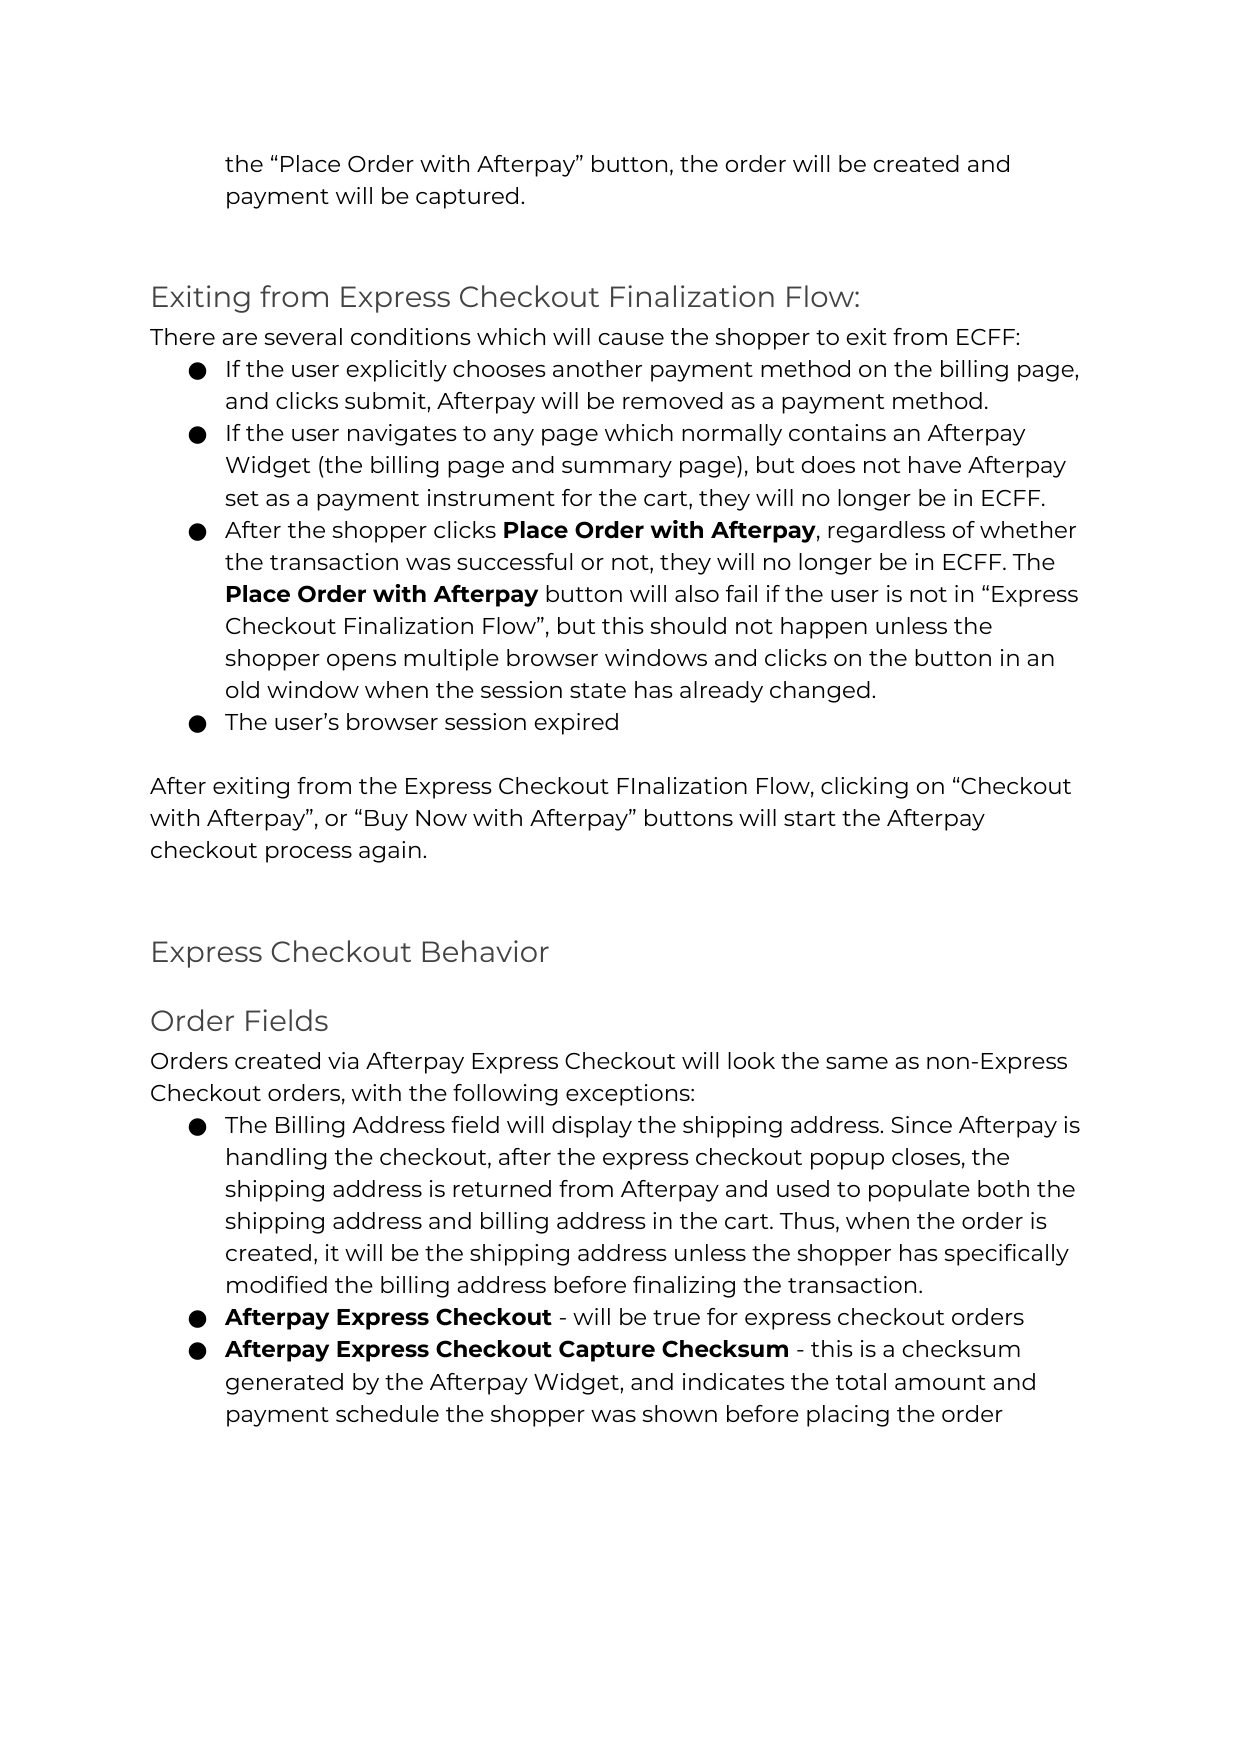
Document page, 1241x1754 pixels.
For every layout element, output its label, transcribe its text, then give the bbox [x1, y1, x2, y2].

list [187, 150, 1090, 210]
subtitle Express Checkout Behavior [150, 934, 1090, 970]
text Orders created via Afterpay Express Checkout will look the same as non-Express Checkout orders, with the following exceptions: [150, 1047, 1090, 1107]
list If the user explicitly chooses another payment method on the billing page, and clicks submit, Afterpay will be removed as a payment method. [187, 356, 1090, 416]
text After exiting from the Express Checkout FInalization Flow, clicking on “Checkout with Afterpay”, or “Buy Now with Afterpay” buttons will start the Afterpay checkout process again. [150, 773, 1090, 865]
list After the shopper clicks Place Order with Afterpay, regardless of whether the transaction was successful or not, they will no longer be in ECFF. The Place Order with Afterpay button will also fail if the user is not in “Express Checkout Finalization Flow”, but this should not happen unless the shopper opens multiple browser windows and clicks on the button in an old window when the session state has already changed. [187, 516, 1090, 704]
list Afterpay Express Checkout Capture Checksum - this is a checksum generated by the Afterpay Widget, and indicates the total amount and payment schedule the shopper was shown before placing the order [187, 1336, 1090, 1428]
list If the user navigates to any page which normally contains an Afterpay Widget (the billing page and summary page), but does not have Afterpay set as a payment instrument for the cart, they will no longer be in ECFF. [187, 420, 1090, 512]
subtitle Order Fields [150, 1003, 1090, 1039]
list The user’s browser session expired [187, 708, 1090, 736]
text There are several conditions which will cause the shopper to exit from ECFF: [150, 323, 1090, 351]
list The Billing Address field will display the shipping address. Since Afterpay is handling the checkout, after the express checkout popup closes, the shipping address is returned from Afterpay and used to populate both the shipping address and billing address in the cart. Thus, when the order is created, it will be the shipping address unless the shopper has specifically modified the billing address before finalizing the transaction. [187, 1111, 1090, 1299]
list Afterpay Express Checkout - will be true for express checkout orders [187, 1304, 1090, 1332]
subtitle Exiting from Express Checkout Finalization Flow: [150, 279, 1090, 315]
